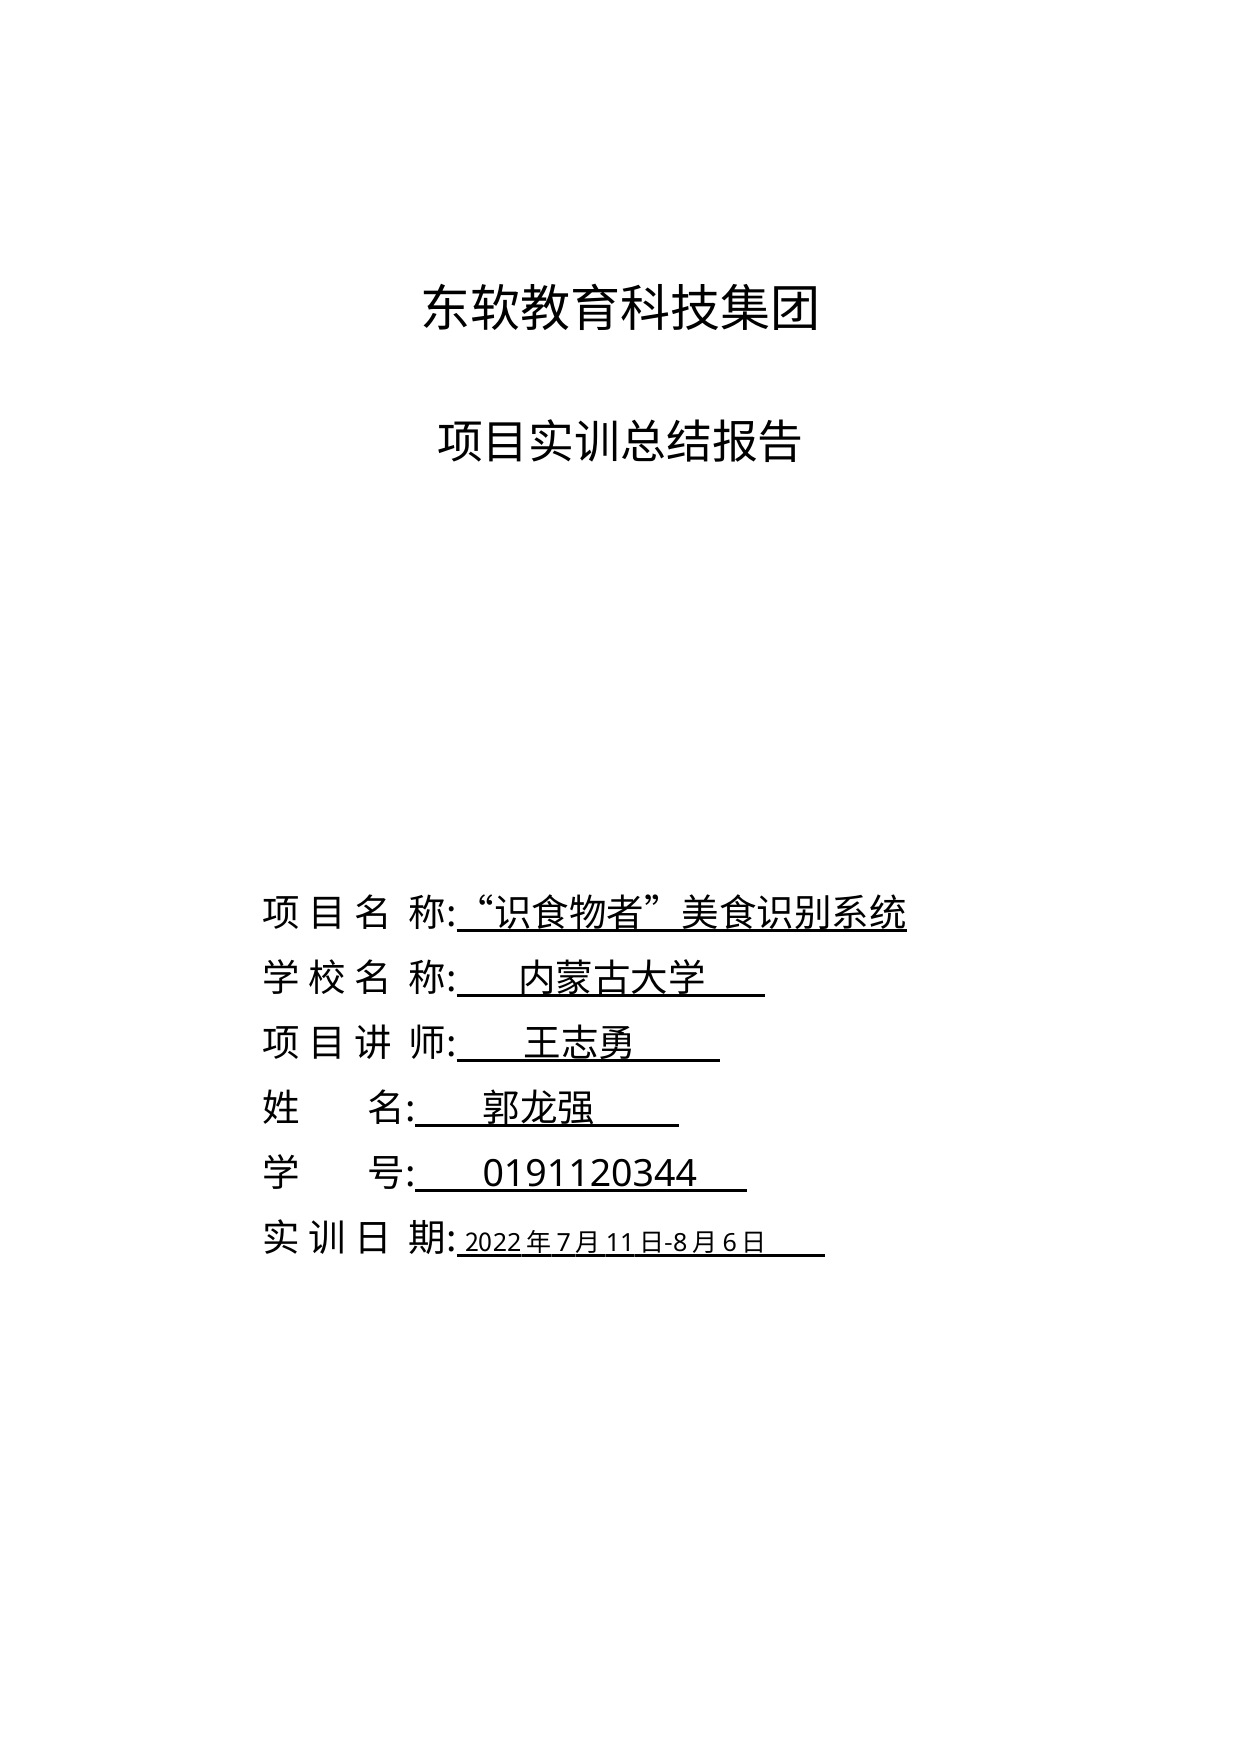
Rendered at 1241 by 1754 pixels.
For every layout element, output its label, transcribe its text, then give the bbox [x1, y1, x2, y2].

text 学 校 名 称: 内蒙古大学 [187, 942, 1053, 1007]
text 项目实训总结报告 [187, 389, 1053, 487]
text 姓 名: 郭龙强 [187, 1072, 1053, 1137]
text 东软教育科技集团 [187, 256, 1053, 353]
text 学 号: 0191120344 [187, 1137, 1053, 1202]
text 项 目 名 称:“识食物者”美食识别系统 [187, 877, 1053, 942]
text 项 目 讲 师: 王志勇 [187, 1007, 1053, 1072]
text 实 训 日 期: 2022年7月11日-8月6日 [187, 1202, 1053, 1267]
